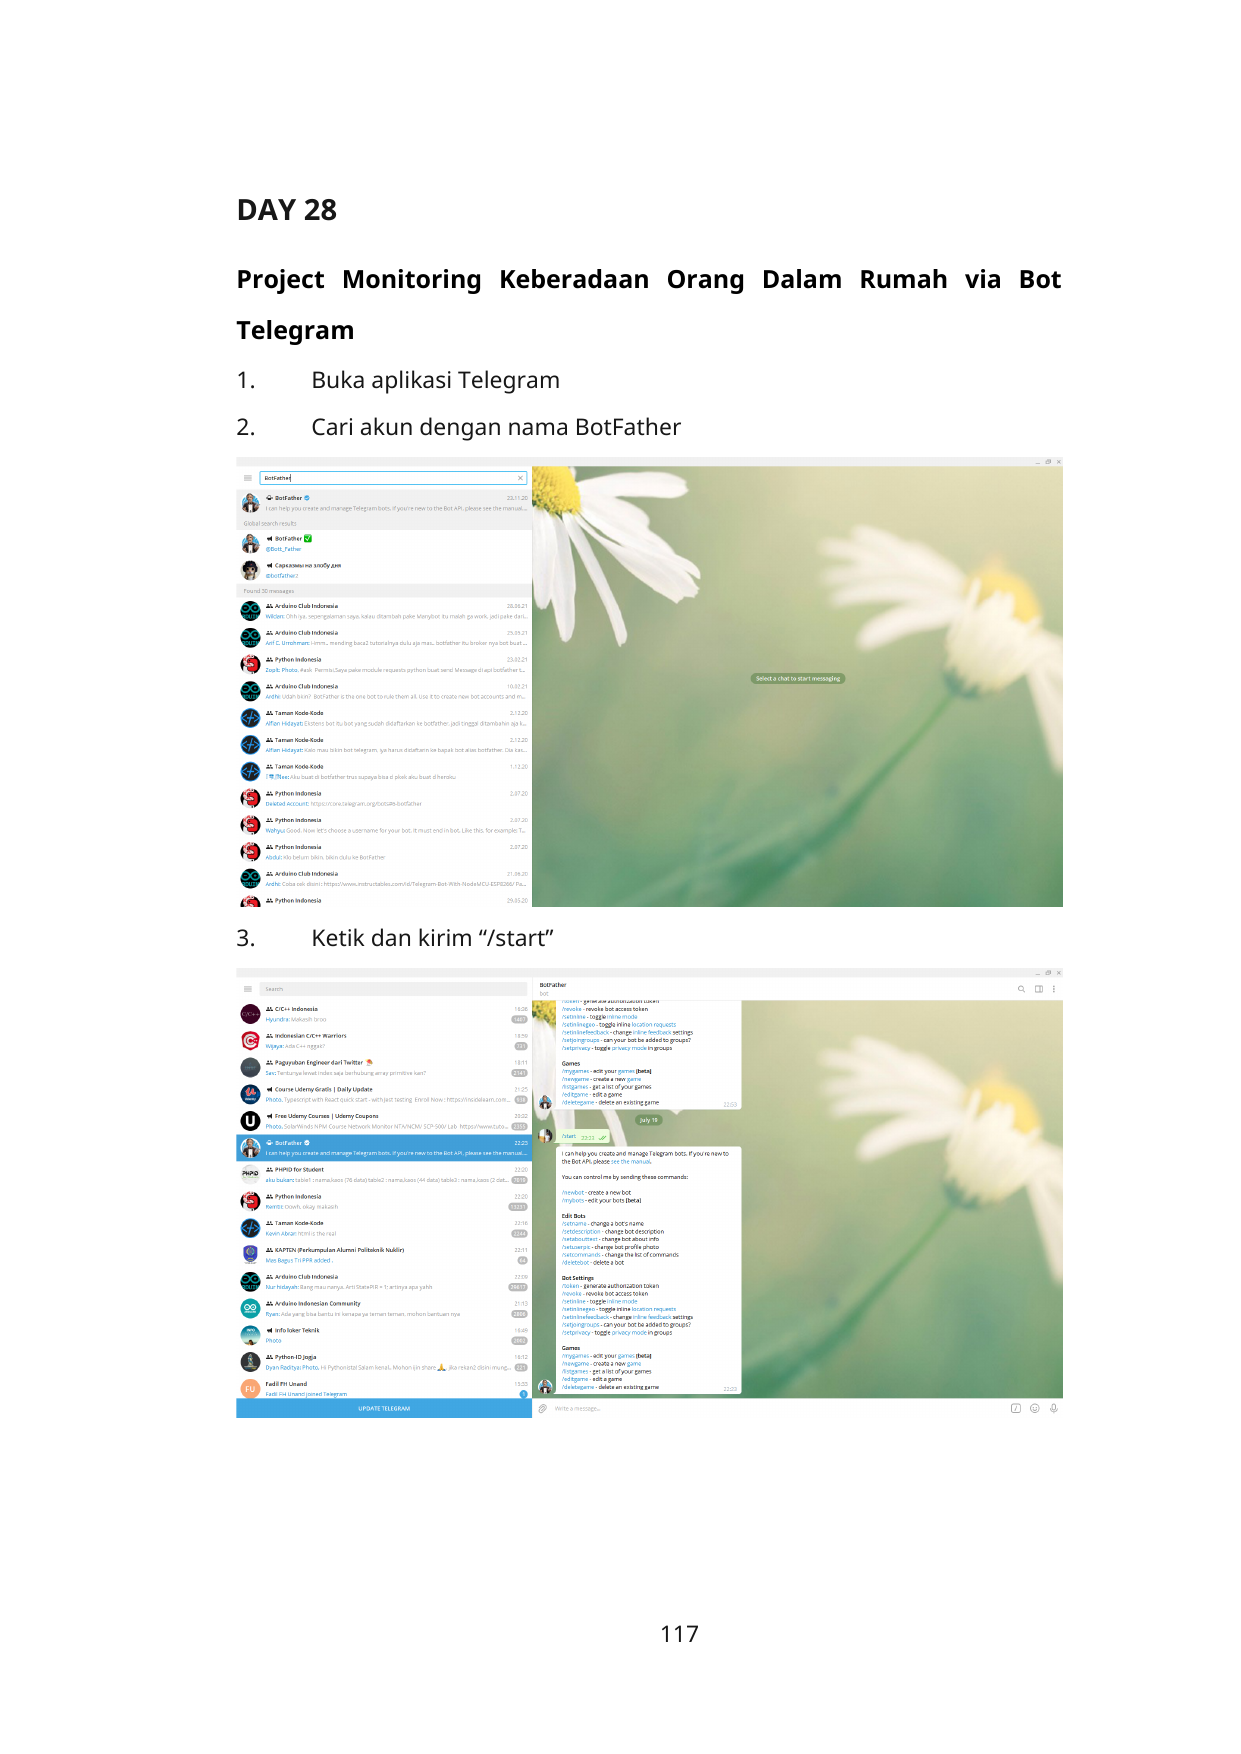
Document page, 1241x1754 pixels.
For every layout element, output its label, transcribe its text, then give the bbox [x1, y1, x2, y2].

subtitle DAY 28 [236, 190, 1063, 229]
picture [236, 968, 1063, 1418]
subtitle Project Monitoring Keberadaan Orang Dalam Rumah via Bot Telegram [236, 262, 1063, 347]
picture [236, 457, 1063, 907]
list Ketik dan kirim “/start” [236, 922, 1063, 953]
list Buka aplikasi Telegram [236, 364, 1063, 395]
list Cari akun dengan nama BotFather [236, 411, 1063, 442]
